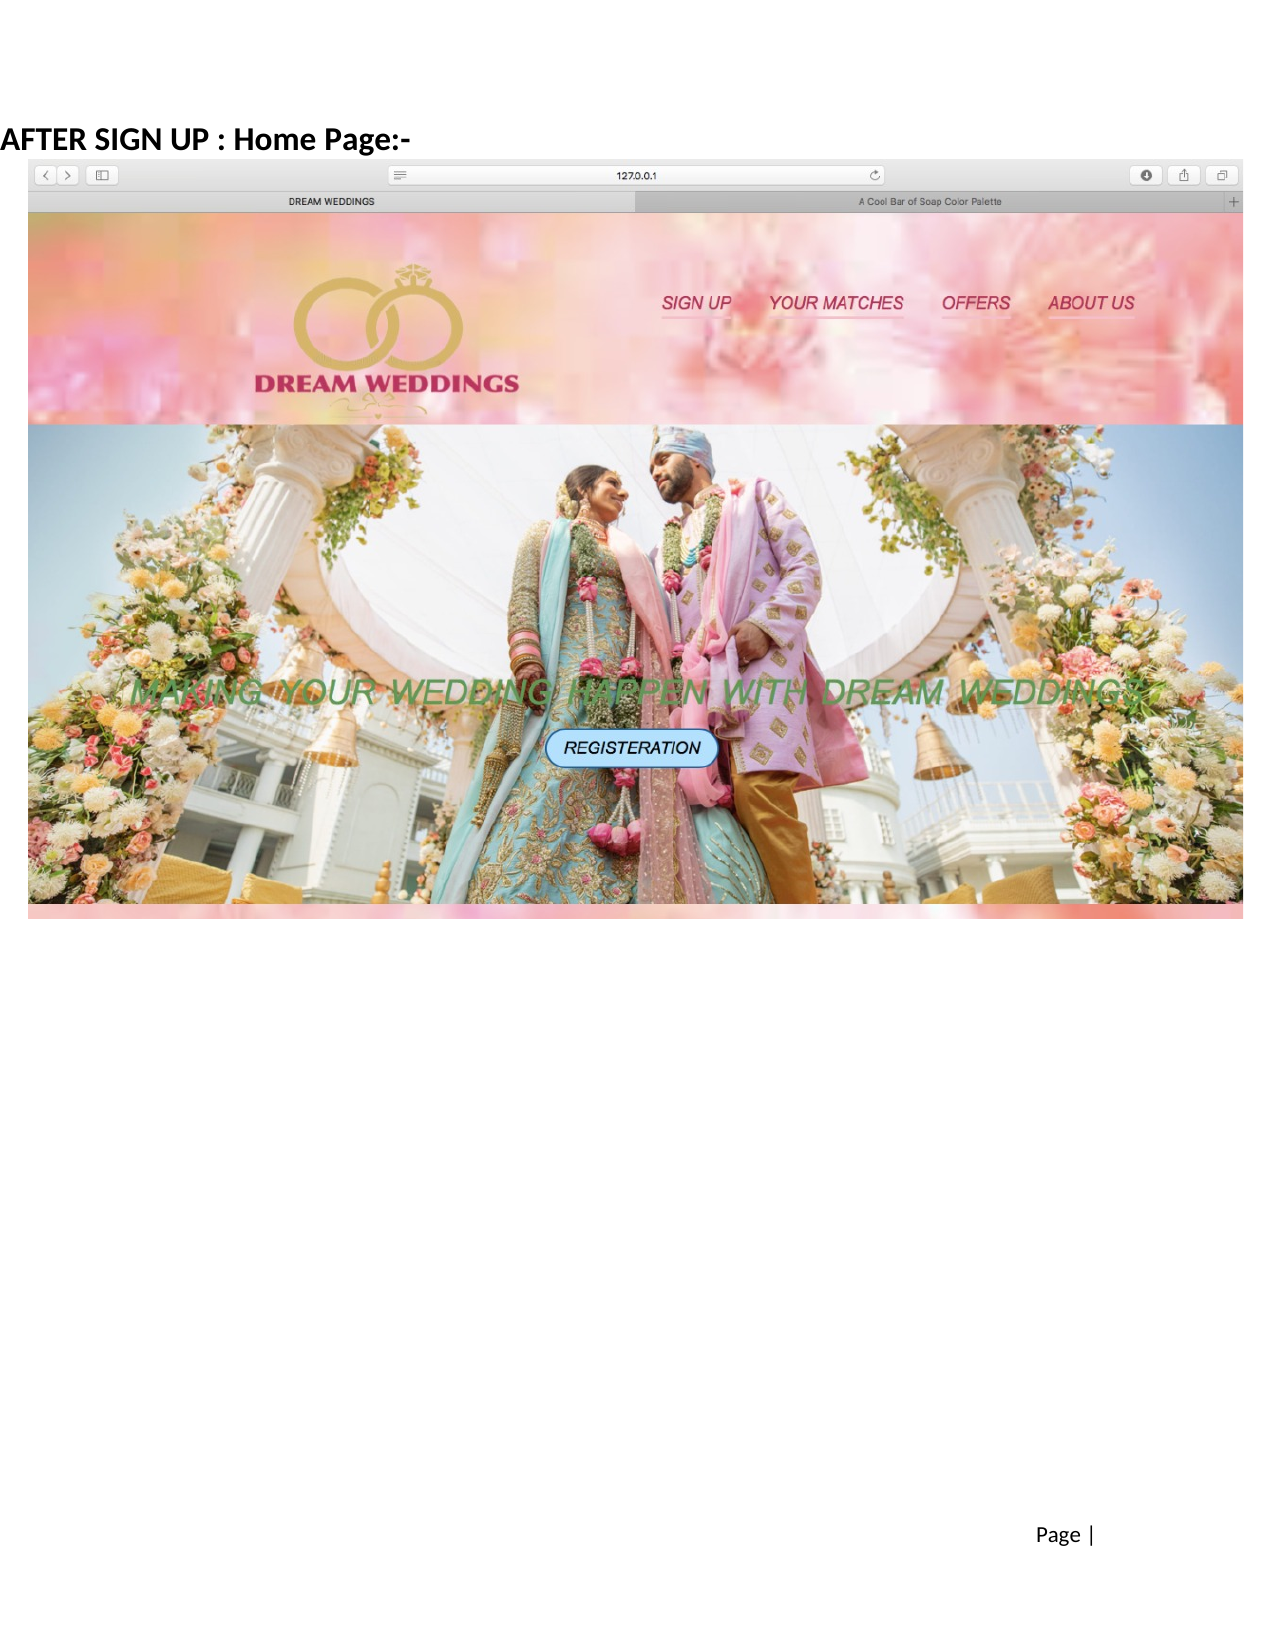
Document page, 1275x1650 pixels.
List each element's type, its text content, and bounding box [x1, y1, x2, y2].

subtitle AFTER SIGN UP : Home Page:- [0, 118, 1264, 158]
picture [28, 159, 1244, 919]
